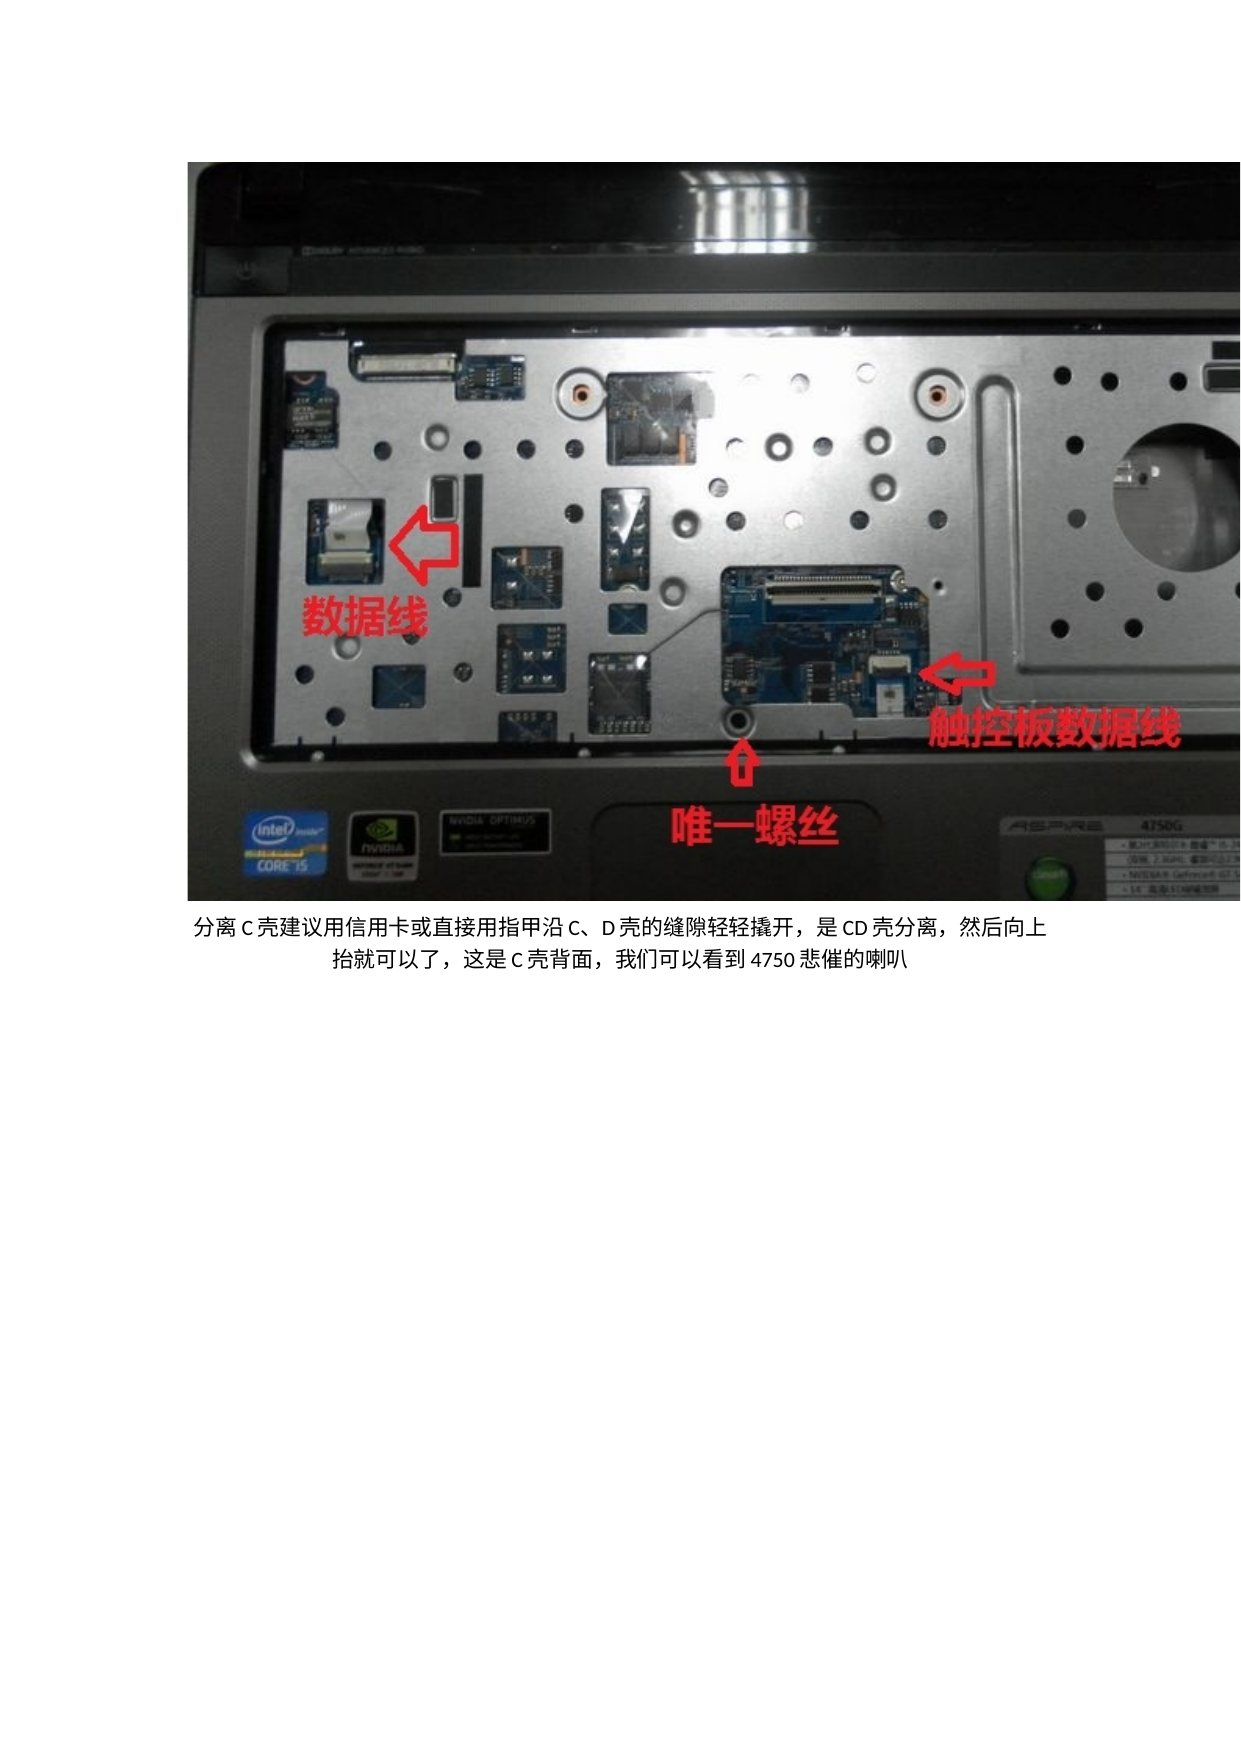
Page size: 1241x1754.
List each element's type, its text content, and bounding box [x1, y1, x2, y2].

picture [187, 162, 1241, 901]
